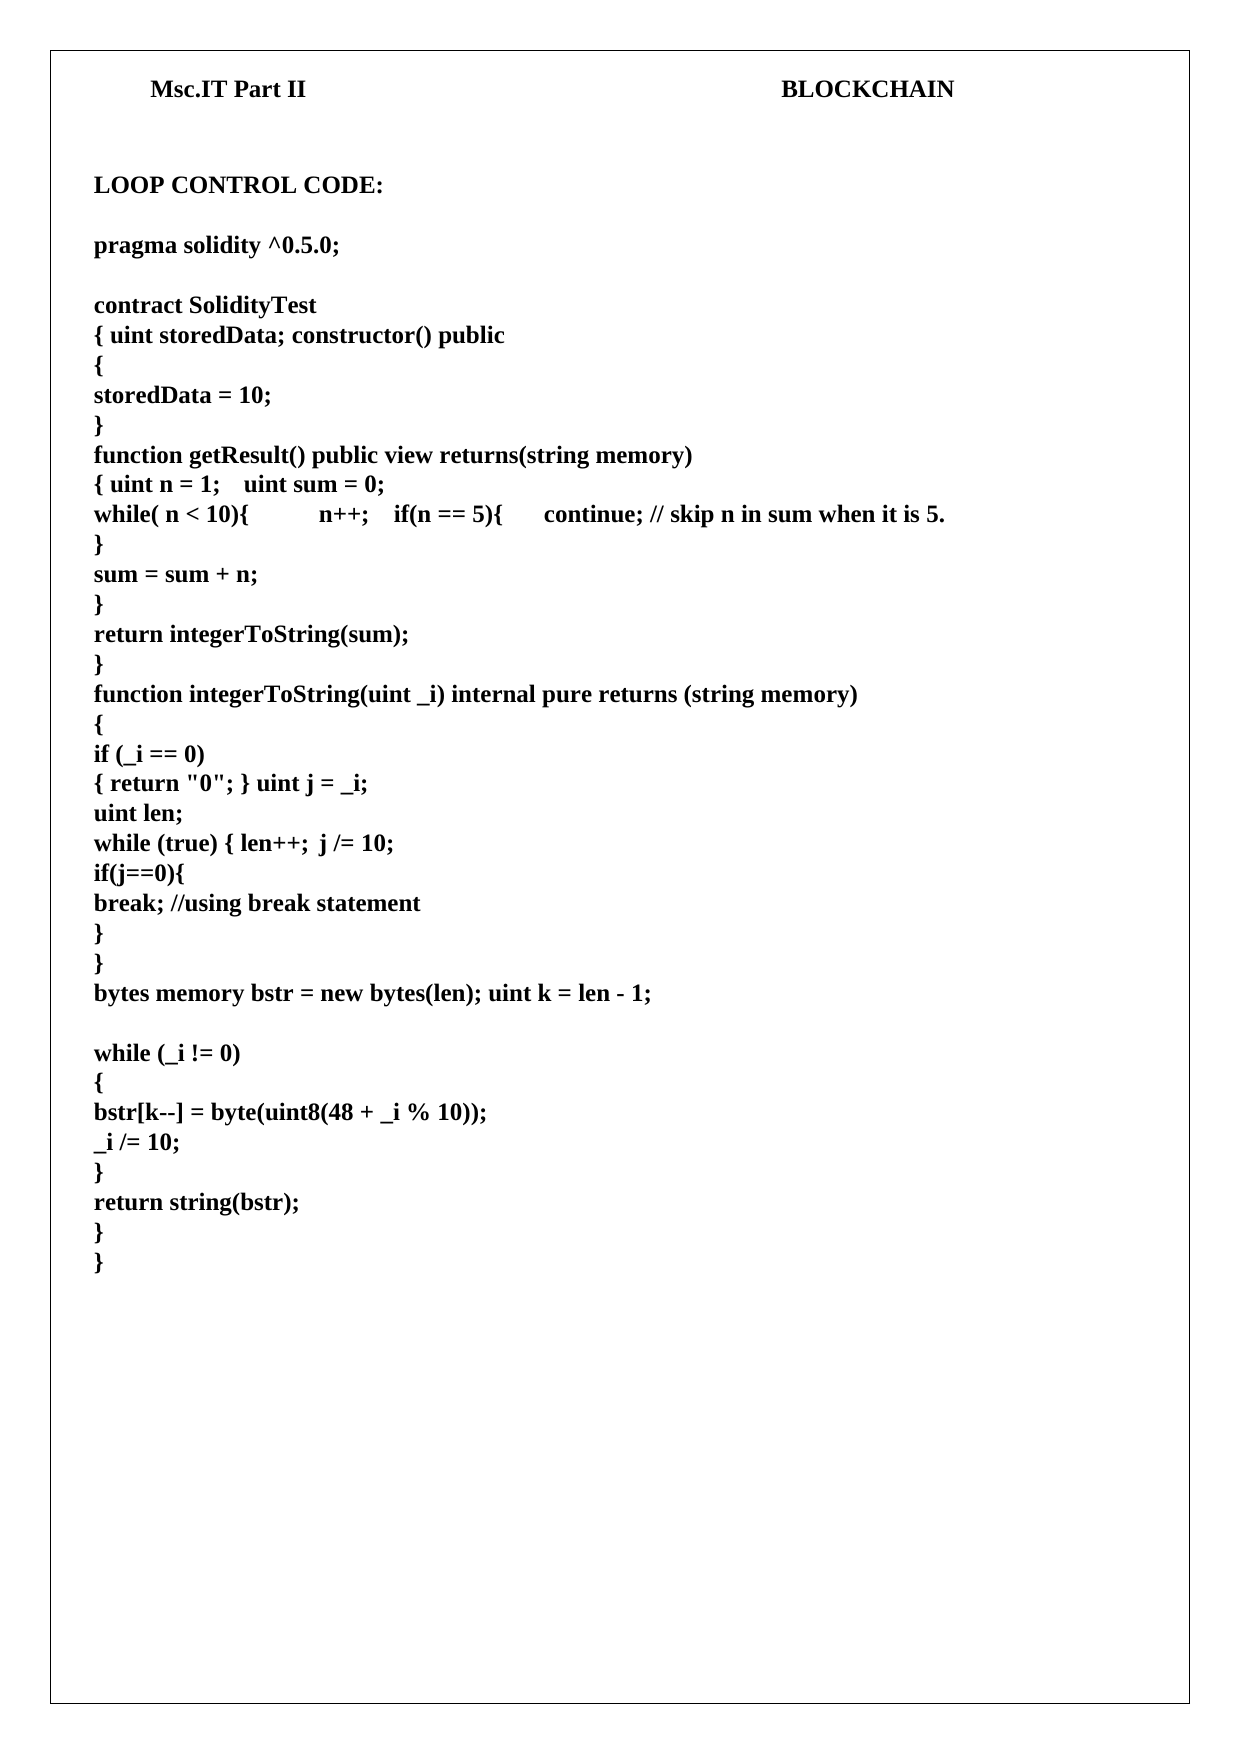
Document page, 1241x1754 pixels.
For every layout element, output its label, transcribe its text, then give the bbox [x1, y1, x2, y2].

text storedData = 10; [94, 380, 1153, 409]
text contract SolidityTest [94, 290, 1153, 319]
text bytes memory bstr = new bytes(len); uint k = len - 1; [94, 978, 1153, 1007]
text } [94, 1157, 1153, 1186]
text function integerToString(uint _i) internal pure returns (string memory) [94, 679, 1153, 708]
text bstr[k--] = byte(uint8(48 + _i % 10)); [94, 1097, 1153, 1126]
text while (true) { len++; j /= 10; [94, 828, 1153, 857]
text pragma solidity ^0.5.0; [94, 230, 1153, 259]
text { uint n = 1; uint sum = 0; [94, 469, 1153, 498]
text } [94, 649, 1153, 678]
text { return "0"; } uint j = _i; [94, 768, 1153, 797]
text { [94, 709, 1153, 737]
text break; //using break statement [94, 888, 1153, 917]
text function getResult() public view returns(string memory) [94, 440, 1153, 468]
text } [94, 589, 1153, 618]
text LOOP CONTROL CODE: [94, 171, 1153, 199]
text { [94, 350, 1153, 379]
text } [94, 948, 1153, 977]
text return string(bstr); [94, 1187, 1153, 1216]
text uint len; [94, 798, 1153, 827]
text while (_i != 0) [94, 1038, 1153, 1066]
text { uint storedData; constructor() public [94, 320, 1153, 349]
text if (_i == 0) [94, 739, 1153, 767]
text if(j==0){ [94, 858, 1153, 887]
text { [94, 1067, 1153, 1096]
text } [94, 410, 1153, 438]
text } [94, 1217, 1153, 1246]
text } [94, 529, 1153, 558]
text sum = sum + n; [94, 559, 1153, 588]
text } [94, 918, 1153, 947]
text return integerToString(sum); [94, 619, 1153, 648]
text while( n < 10){ n++; if(n == 5){ continue; // skip n in sum when it is 5. [94, 499, 1153, 528]
text } [94, 1247, 1153, 1276]
text _i /= 10; [94, 1127, 1153, 1156]
